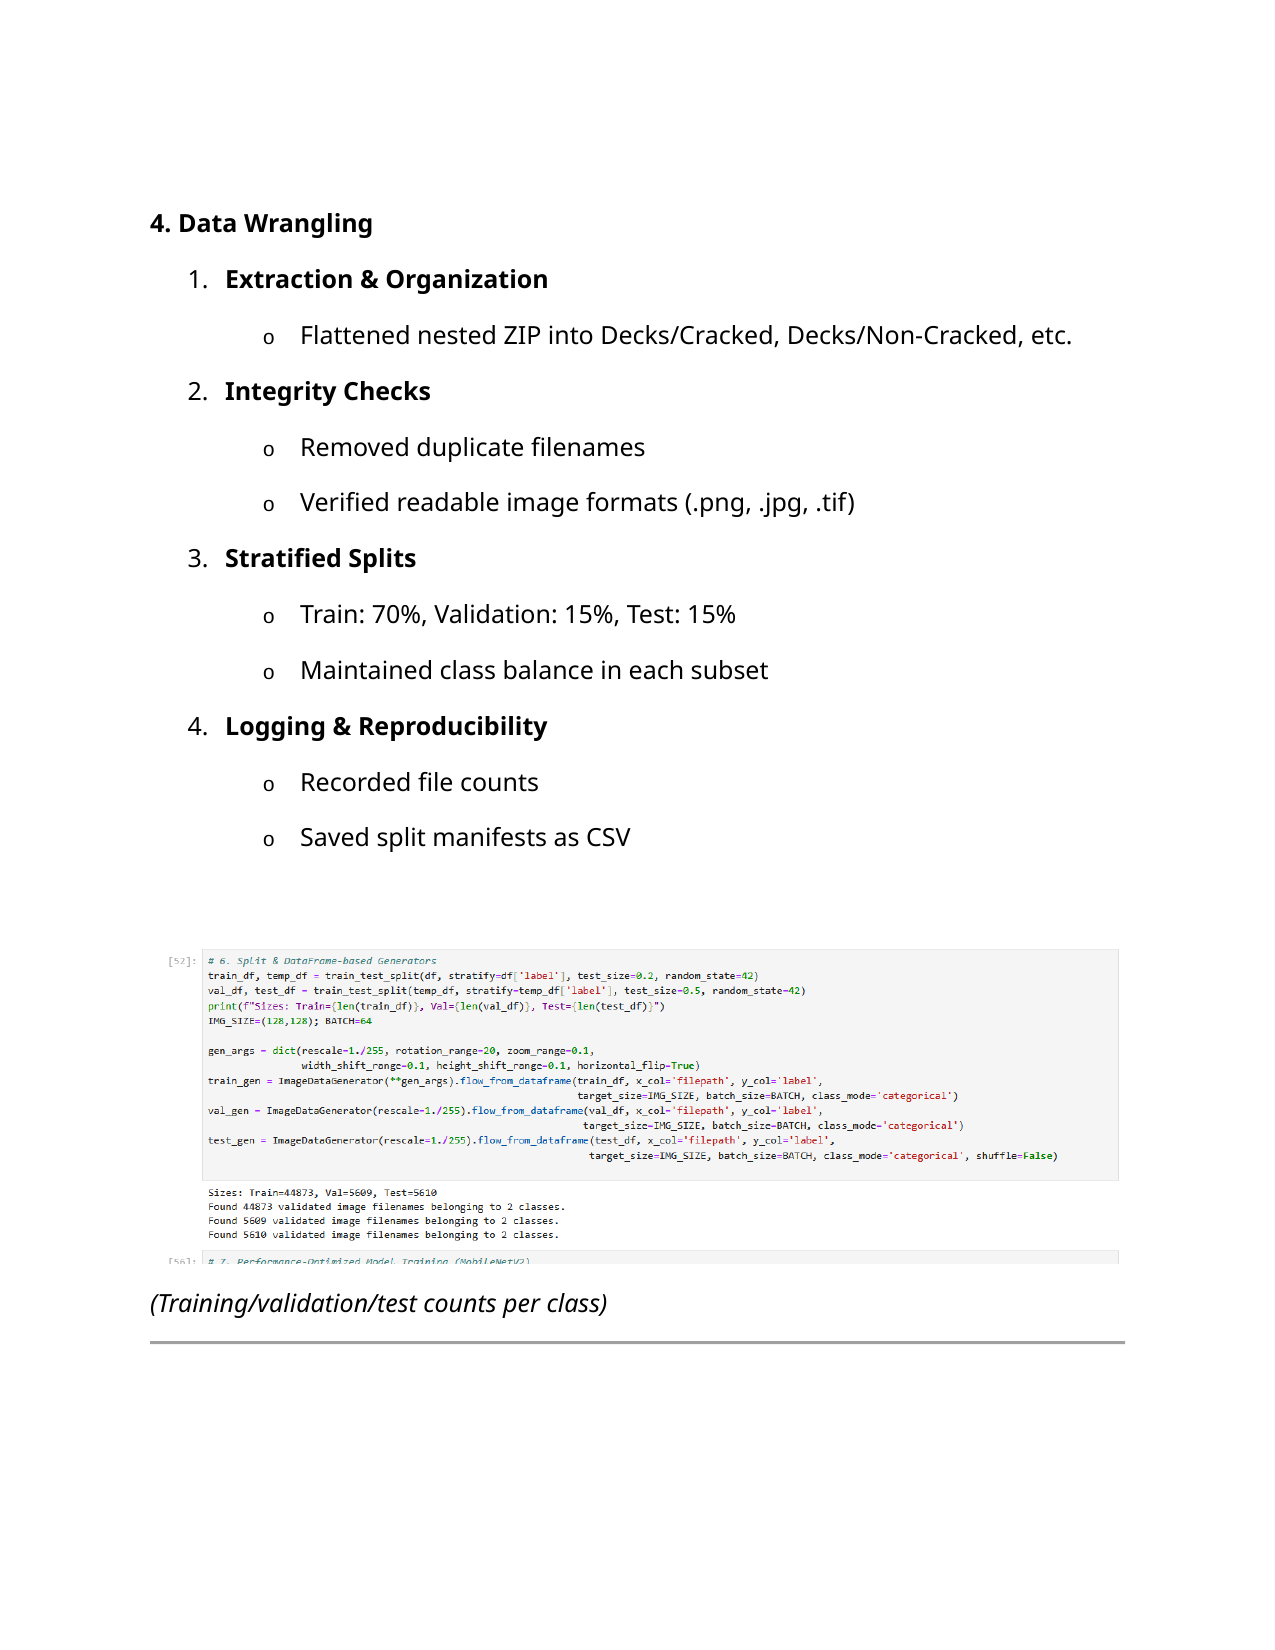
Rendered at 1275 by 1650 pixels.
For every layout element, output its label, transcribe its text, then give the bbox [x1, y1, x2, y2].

text (Training/validation/test counts per class) [150, 1285, 1125, 1319]
picture [150, 931, 1125, 1264]
list Stratified Splits [187, 541, 1125, 575]
list Logging & Reproducibility [187, 708, 1125, 742]
list Saved split manifests as CSV [262, 820, 1125, 854]
list Integrity Checks [187, 373, 1125, 407]
list Removed duplicate filenames [262, 429, 1125, 463]
list Flattened nested ZIP into Decks/Cracked, Decks/Non-Cracked, etc. [262, 317, 1125, 352]
list Extraction & Organization [187, 262, 1125, 296]
text 4. Data Wrangling [150, 206, 1125, 240]
list Verified readable image formats (.png, .jpg, .tif) [262, 485, 1125, 519]
list Maintained class balance in each subset [262, 652, 1125, 687]
list Recorded file counts [262, 764, 1125, 798]
list Train: 70%, Validation: 15%, Test: 15% [262, 597, 1125, 631]
